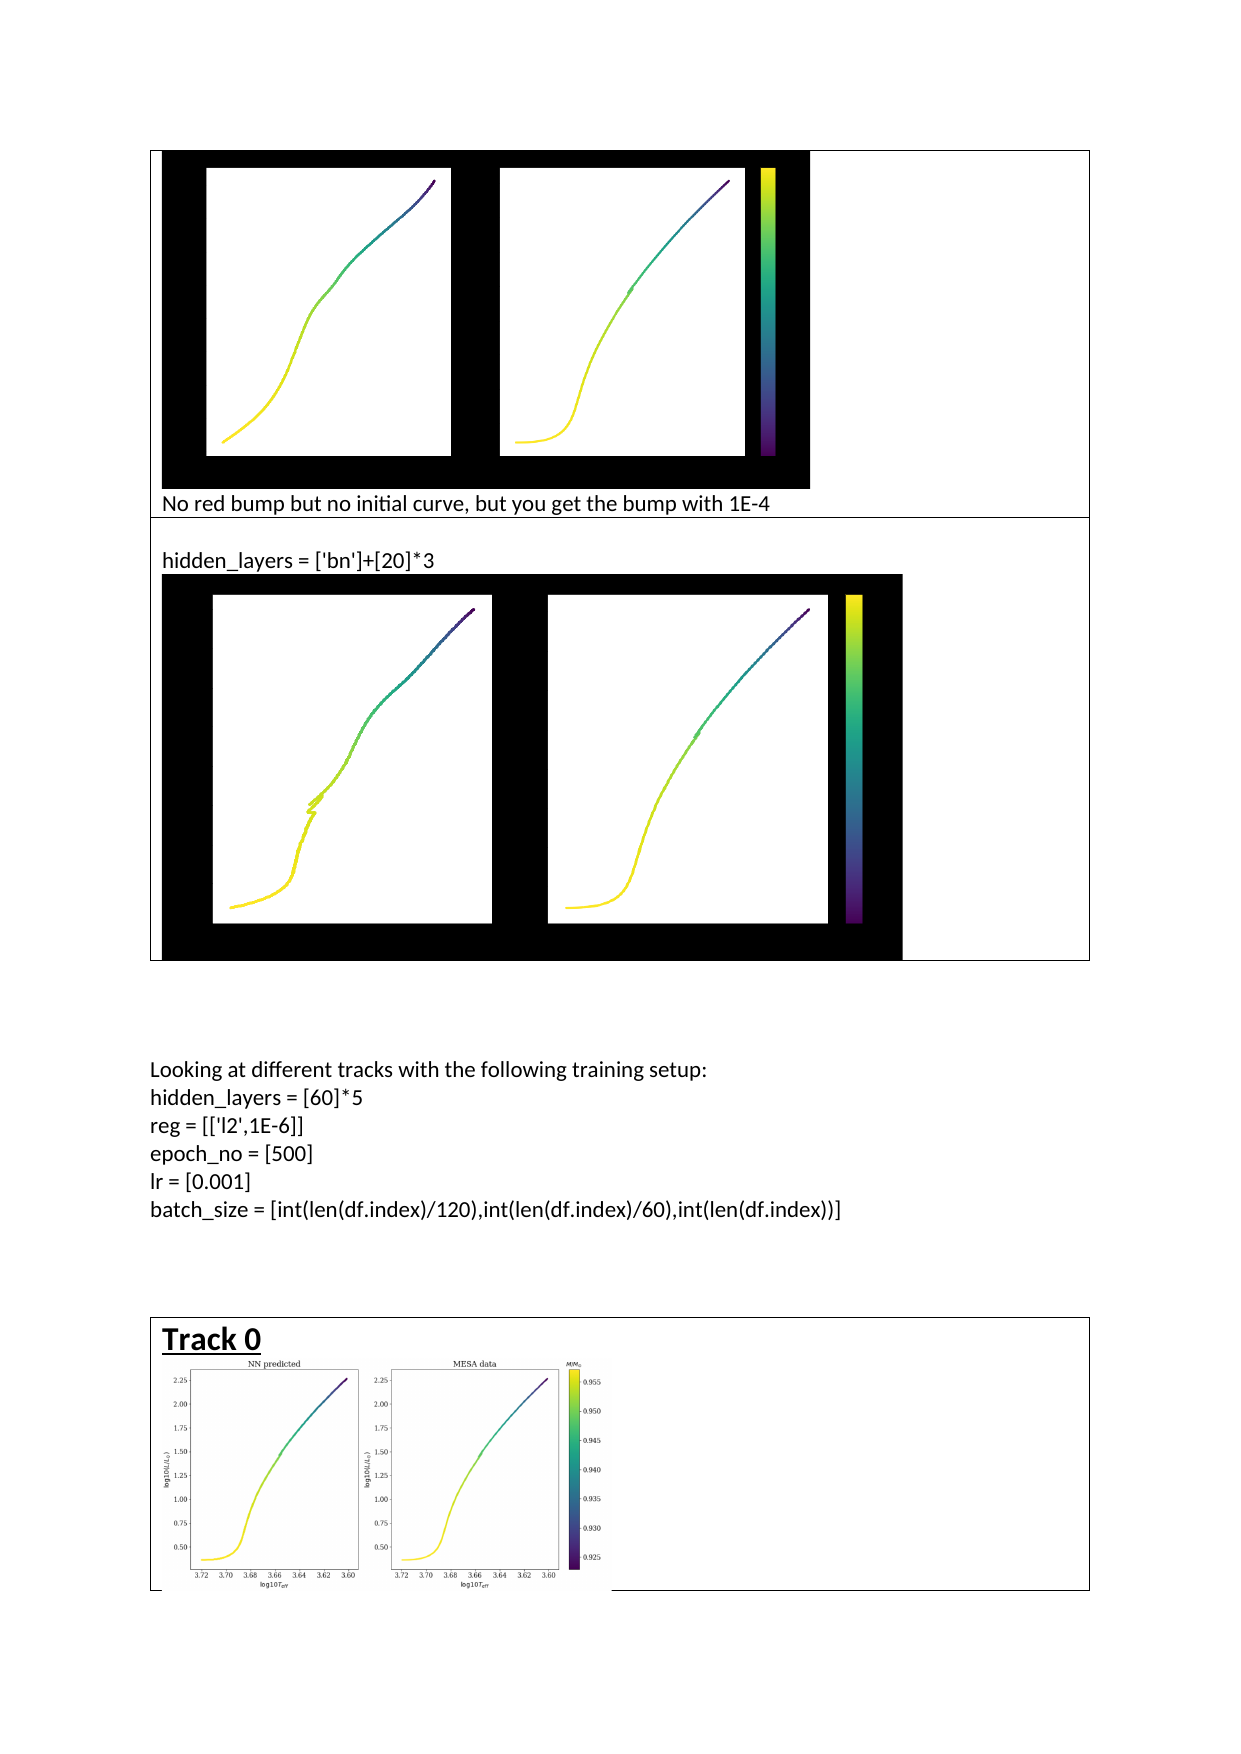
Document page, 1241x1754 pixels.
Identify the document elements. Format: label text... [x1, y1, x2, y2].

table_cell hidden_layers = ['bn']+[20]*3 [151, 518, 1089, 960]
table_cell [151, 151, 1089, 517]
picture [161, 574, 903, 961]
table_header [151, 1318, 1089, 1590]
picture [161, 151, 811, 489]
picture [161, 1358, 612, 1591]
text Looking at different tracks with the following training setup: hidden_layers = [60]*5 reg = [['l2',1E-6]] epoch_no = [500] lr = [0.001] batch_size = [int(len(df.index)/120),int(len(df.index)/60),int(len(df.index))] [150, 1055, 1090, 1223]
